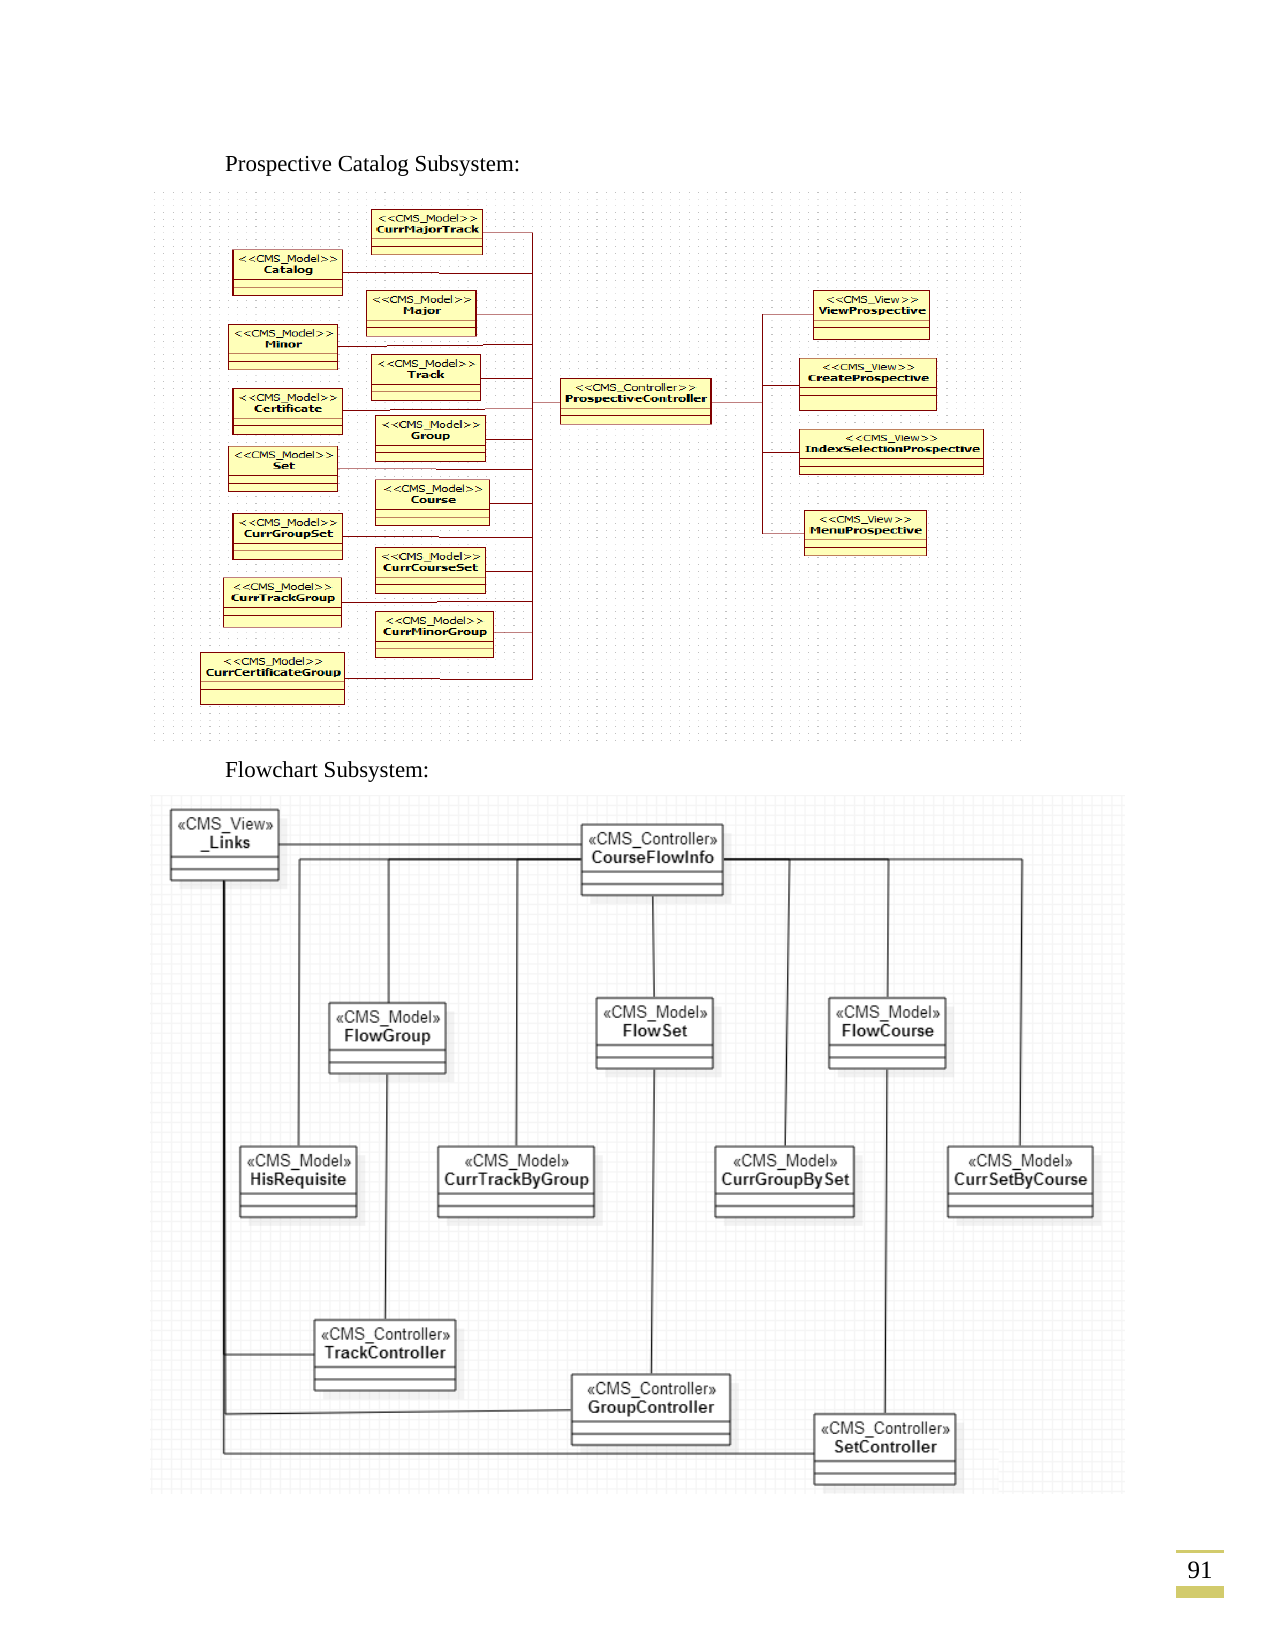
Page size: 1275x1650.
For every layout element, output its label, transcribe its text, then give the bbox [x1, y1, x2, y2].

text Flowchart Subsystem: [150, 756, 1125, 782]
picture [150, 189, 1023, 742]
picture [150, 795, 1125, 1494]
text Prospective Catalog Subsystem: [150, 150, 1125, 176]
